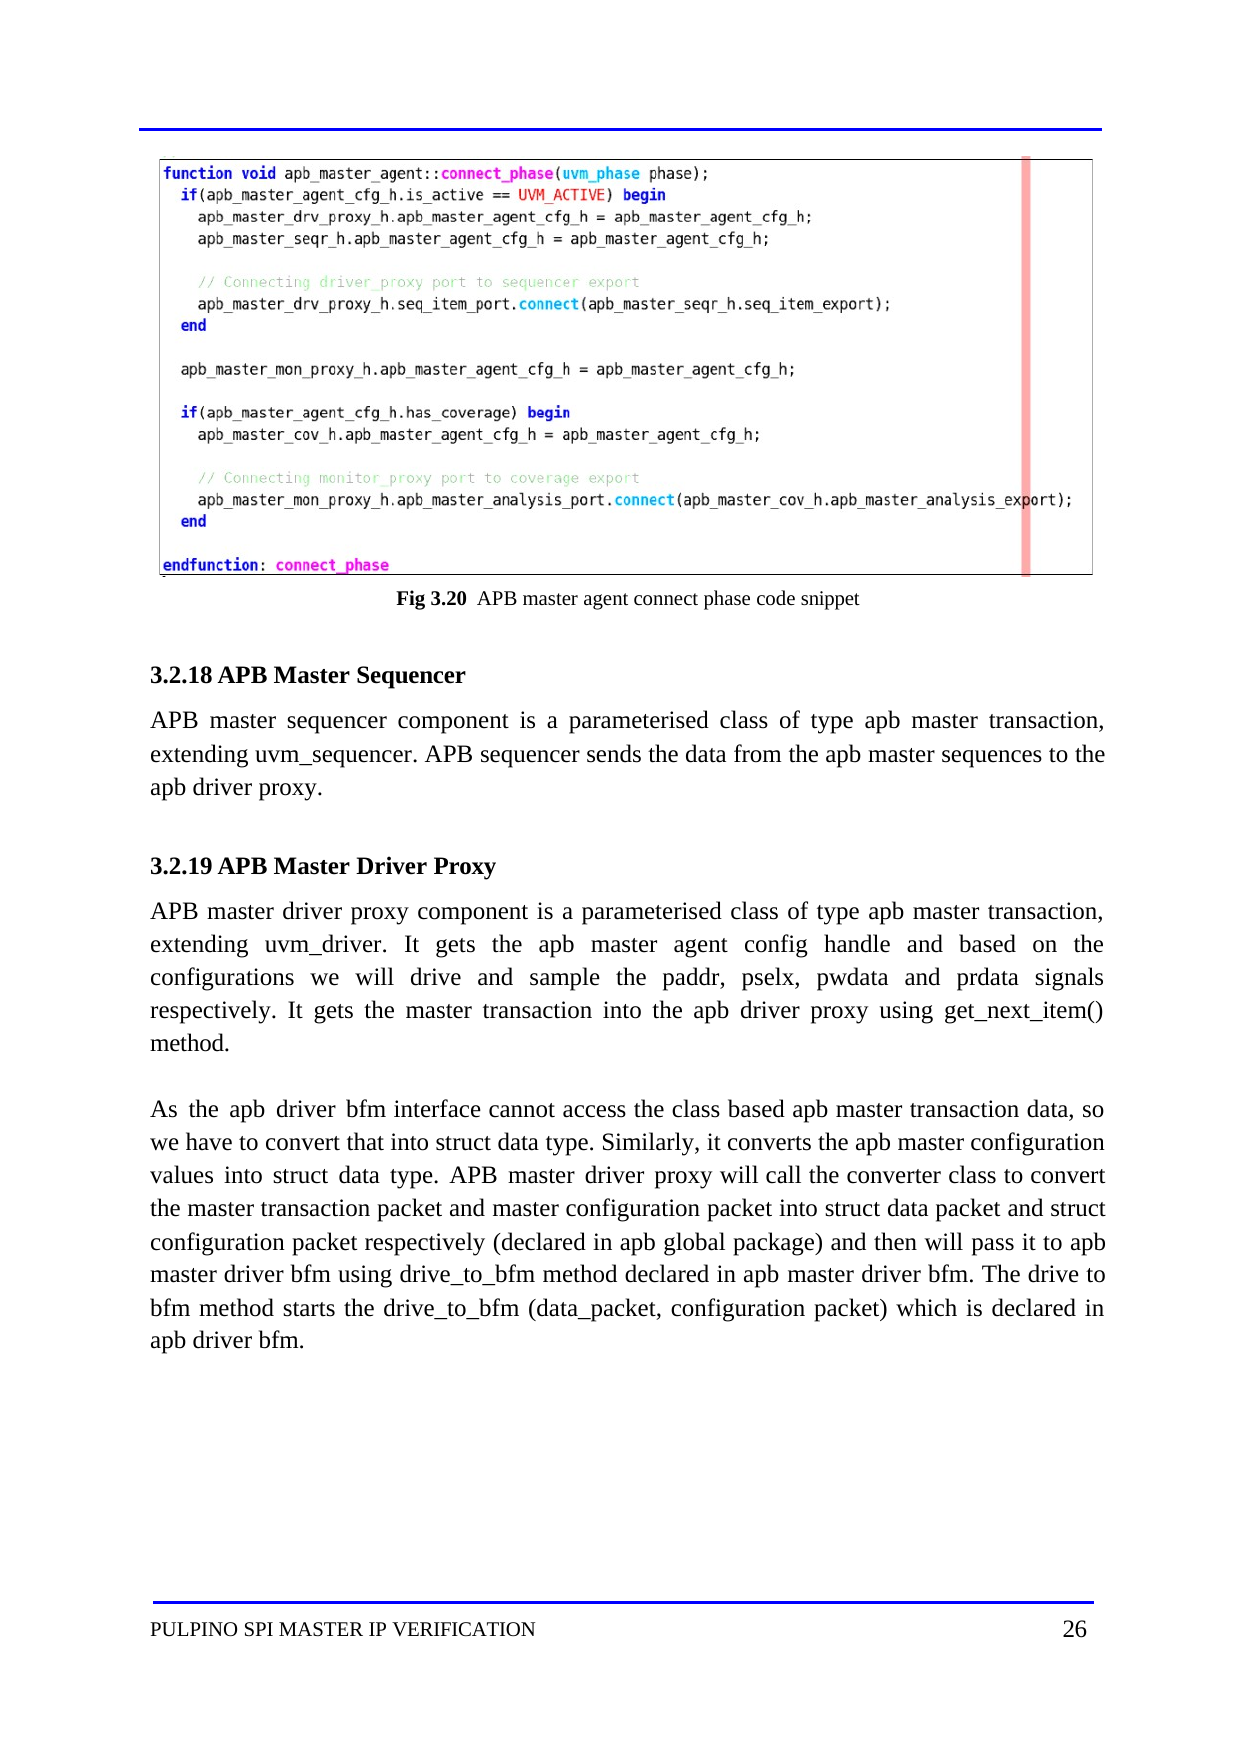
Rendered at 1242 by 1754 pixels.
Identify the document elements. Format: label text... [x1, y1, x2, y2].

picture [159, 156, 1093, 577]
subtitle APB Master Driver Proxy [150, 851, 1142, 879]
text Fig 3.20 APB master agent connect phase code snippet [129, 586, 1127, 610]
text As the apb driver bfm interface cannot access the class based apb master transaction data, so we have to convert that into struct data type. Similarly, it converts the apb master configuration values into struct data type. APB master driver proxy will call the converter class to convert the master transaction packet and master configuration packet into struct data packet and struct configuration packet respectively (declared in apb global package) and then will pass it to apb master driver bfm using drive_to_bfm method declared in apb master driver bfm. The drive to bfm method starts the drive_to_bfm (data_packet, configuration packet) which is declared in apb driver bfm. [150, 1094, 1106, 1354]
subtitle APB Master Sequencer [150, 660, 1142, 689]
text APB master driver proxy component is a parameterised class of type apb master transaction, extending uvm_driver. It gets the apb master agent config handle and based on the configurations we will drive and sample the paddr, pselx, pwdata and prdata signals respectively. It gets the master transaction into the apb driver proxy using get_next_item() method. [150, 896, 1105, 1057]
text APB master sequencer component is a parameterised class of type apb master transaction, extending uvm_sequencer. APB sequencer sends the data from the apb master sequences to the apb driver proxy. [150, 706, 1105, 800]
